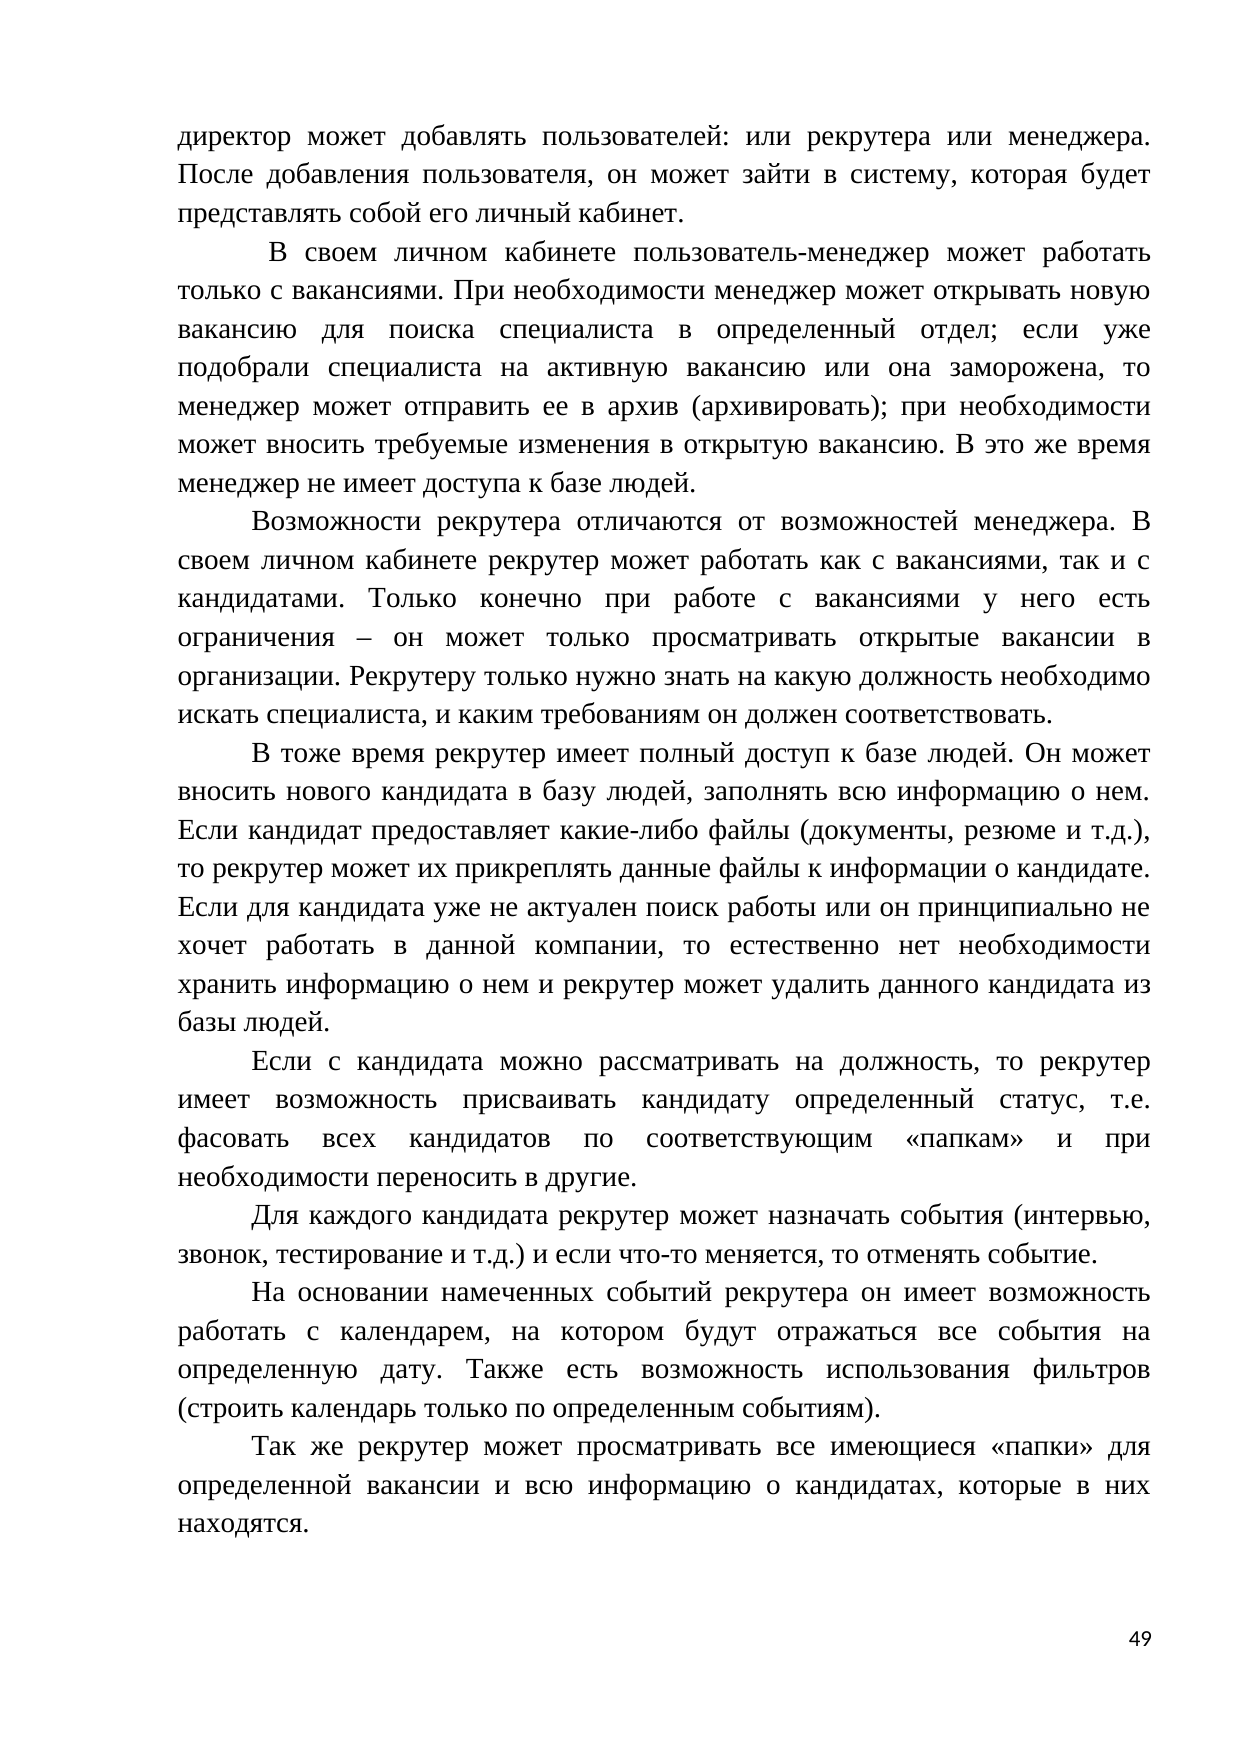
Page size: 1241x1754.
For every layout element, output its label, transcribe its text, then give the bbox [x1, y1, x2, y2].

text Для каждого кандидата рекрутер может назначать события (интервью, звонок, тестирование и т.д.) и если что-то меняется, то отменять событие. [177, 1197, 1152, 1269]
text Возможности рекрутера отличаются от возможностей менеджера. В своем личном кабинете рекрутер может работать как с вакансиями, так и с кандидатами. Только конечно при работе с вакансиями у него есть ограничения – он может только просматривать открытые вакансии в организации. Рекрутеру только нужно знать на какую должность необходимо искать специалиста, и каким требованиям он должен соответствовать. [177, 503, 1152, 730]
text В своем личном кабинете пользователь-менеджер может работать только с вакансиями. При необходимости менеджер может открывать новую вакансию для поиска специалиста в определенный отдел; если уже подобрали специалиста на активную вакансию или она заморожена, то менеджер может отправить ее в архив (архивировать); при необходимости может вносить требуемые изменения в открытую вакансию. В это же время менеджер не имеет доступа к базе людей. [177, 234, 1152, 498]
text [177, 118, 1152, 229]
text В тоже время рекрутер имеет полный доступ к базе людей. Он может вносить нового кандидата в базу людей, заполнять всю информацию о нем. Если кандидат предоставляет какие-либо файлы (документы, резюме и т.д.), то рекрутер может их прикреплять данные файлы к информации о кандидате. Если для кандидата уже не актуален поиск работы или он принципиально не хочет работать в данной компании, то естественно нет необходимости хранить информацию о нем и рекрутер может удалить данного кандидата из базы людей. [177, 735, 1152, 1038]
text Так же рекрутер может просматривать все имеющиеся «папки» для определенной вакансии и всю информацию о кандидатах, которые в них находятся. [177, 1428, 1152, 1539]
text Если с кандидата можно рассматривать на должность, то рекрутер имеет возможность присваивать кандидату определенный статус, т.е. фасовать всех кандидатов по соответствующим «папкам» и при необходимости переносить в другие. [177, 1043, 1152, 1192]
text На основании намеченных событий рекрутера он имеет возможность работать с календарем, на котором будут отражаться все события на определенную дату. Также есть возможность использования фильтров (строить календарь только по определенным событиям). [177, 1274, 1152, 1423]
